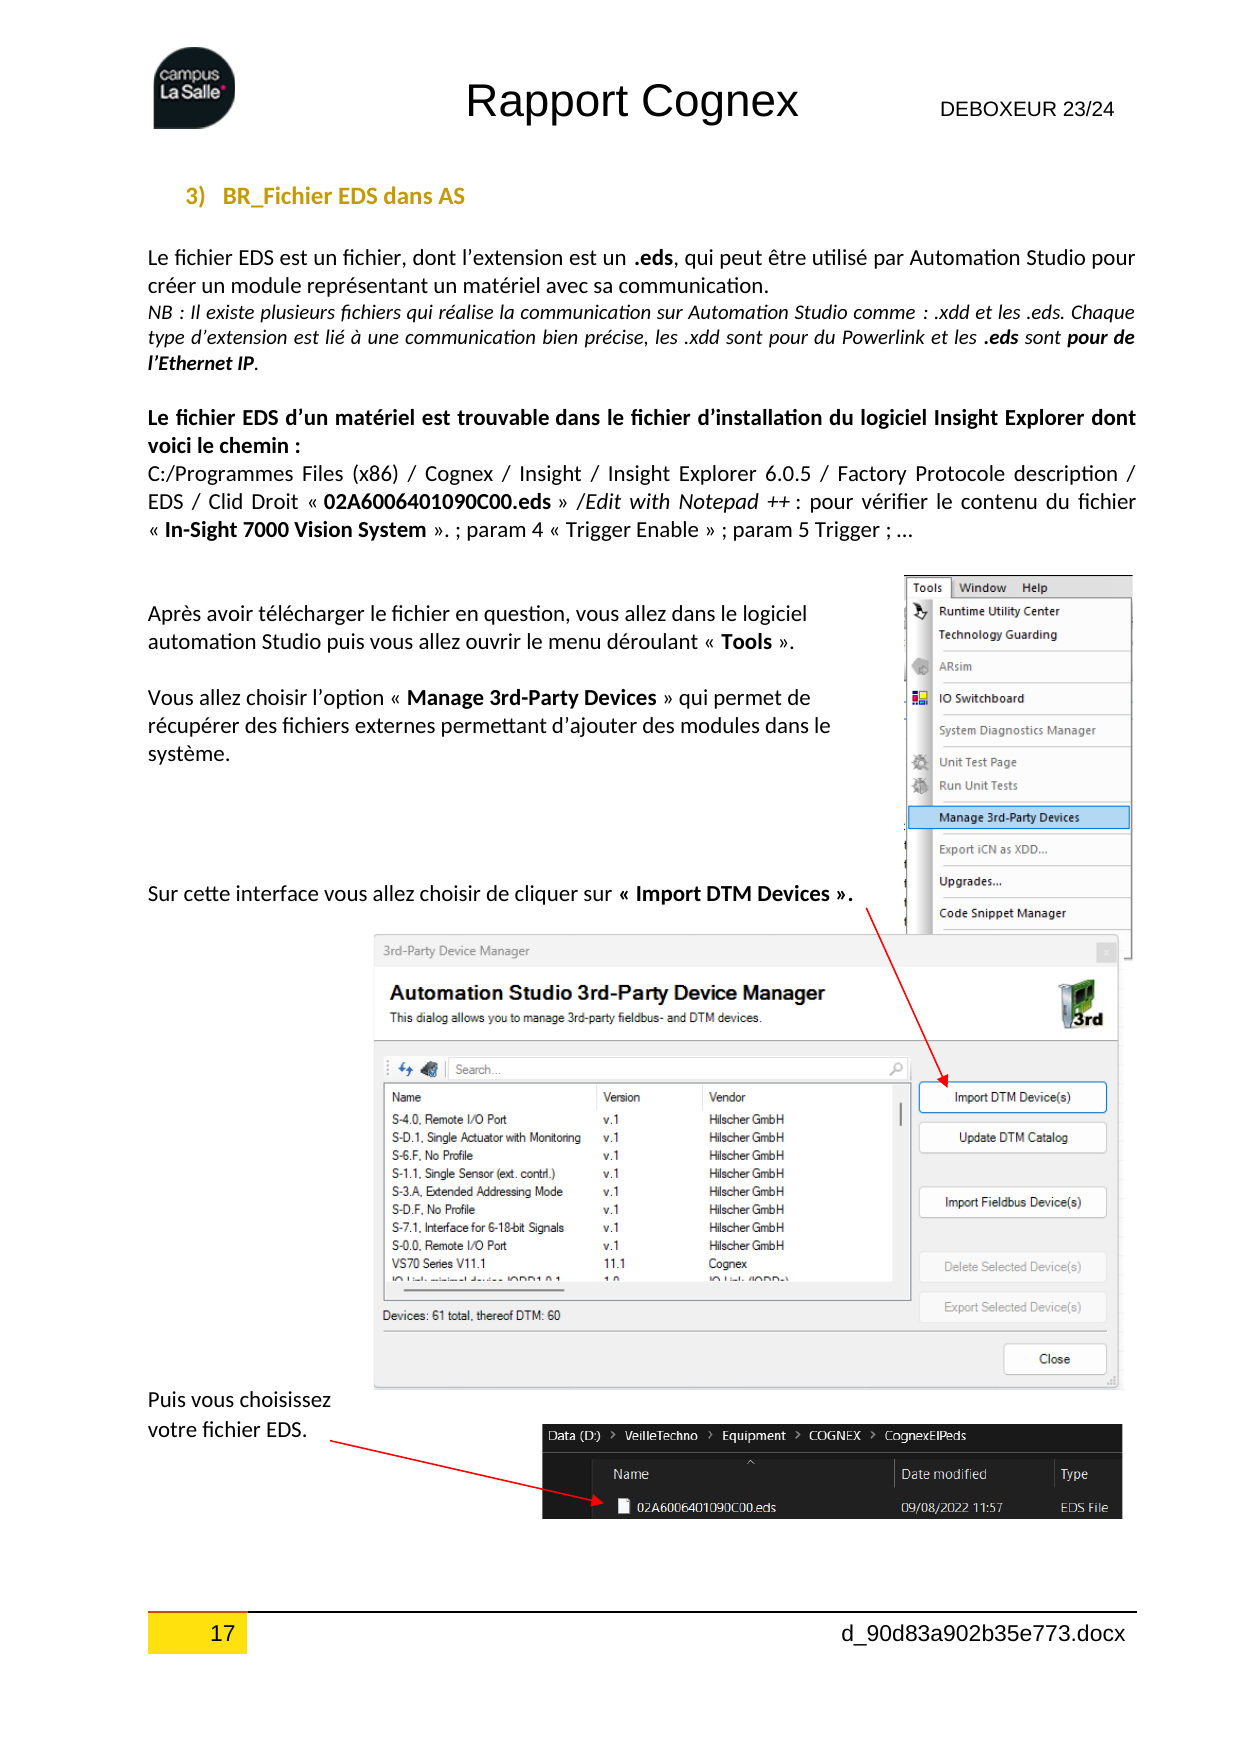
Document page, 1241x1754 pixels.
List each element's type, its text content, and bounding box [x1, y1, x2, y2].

text Sur cette interface vous allez choisir de cliquer sur « Import DTM Devices ». [148, 879, 904, 907]
picture [542, 1424, 1123, 1519]
picture [373, 575, 1133, 1390]
text Vous allez choisir l’option « Manage 3rd-Party Devices » qui permet de récupérer des fichiers externes permettant d’ajouter des modules dans le système. [148, 683, 904, 767]
text Le fichier EDS d’un matériel est trouvable dans le fichier d’installation du logiciel Insight Explorer dont voici le chemin : [148, 403, 1137, 459]
picture [153, 47, 235, 129]
text NB : Il existe plusieurs fichiers qui réalise la communication sur Automation Studio comme : .xdd et les .eds. Chaque type d’extension est lié à une communication bien précise, les .xdd sont pour du Powerlink et les .eds sont pour de l’Ethernet IP. [148, 299, 1137, 375]
text BR_Fichier EDS dans AS [185, 180, 1137, 210]
text Le fichier EDS est un fichier, dont l’extension est un .eds, qui peut être utilisé par Automation Studio pour créer un module représentant un matériel avec sa communication. [148, 243, 1137, 299]
text C:/Programmes Files (x86) / Cognex / Insight / Insight Explorer 6.0.5 / Factory Protocole description / EDS / Clid Droit « 02A6006401090C00.eds » /Edit with Notepad ++ : pour vérifier le contenu du fichier « In-Sight 7000 Vision System ». ; param 4 « Trigger Enable » ; param 5 Trigger ; … [148, 459, 1137, 543]
text Puis vous choisissez votre fichier EDS. [148, 1385, 1137, 1444]
text Après avoir télécharger le fichier en question, vous allez dans le logiciel automation Studio puis vous allez ouvrir le menu déroulant « Tools ». [148, 599, 904, 655]
